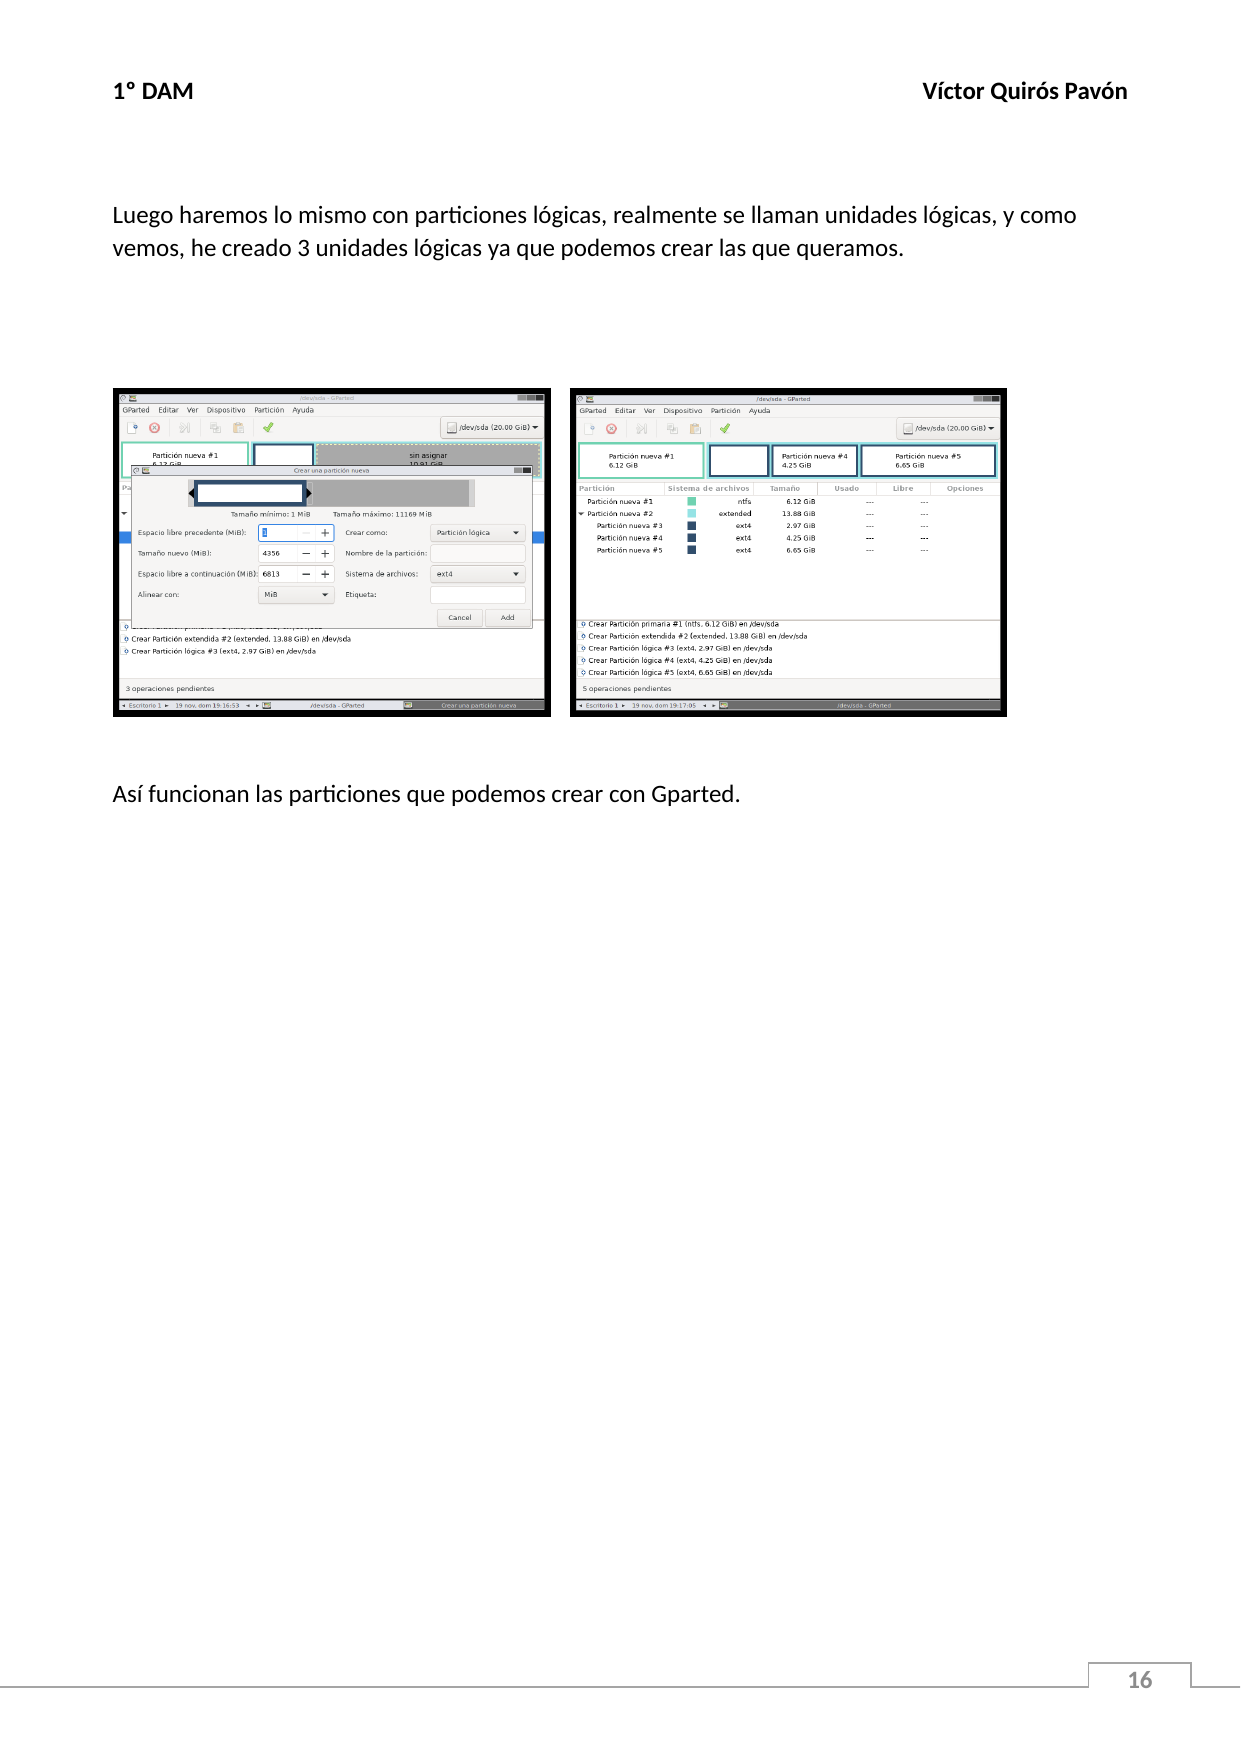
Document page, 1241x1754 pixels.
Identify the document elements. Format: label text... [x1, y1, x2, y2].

text Así funcionan las particiones que podemos crear con Gparted. [112, 778, 1128, 808]
picture [119, 394, 545, 710]
text Luego haremos lo mismo con particiones lógicas, realmente se llaman unidades lógicas, y como vemos, he creado 3 unidades lógicas ya que podemos crear las que queramos. [112, 199, 1128, 263]
picture [576, 395, 1001, 711]
